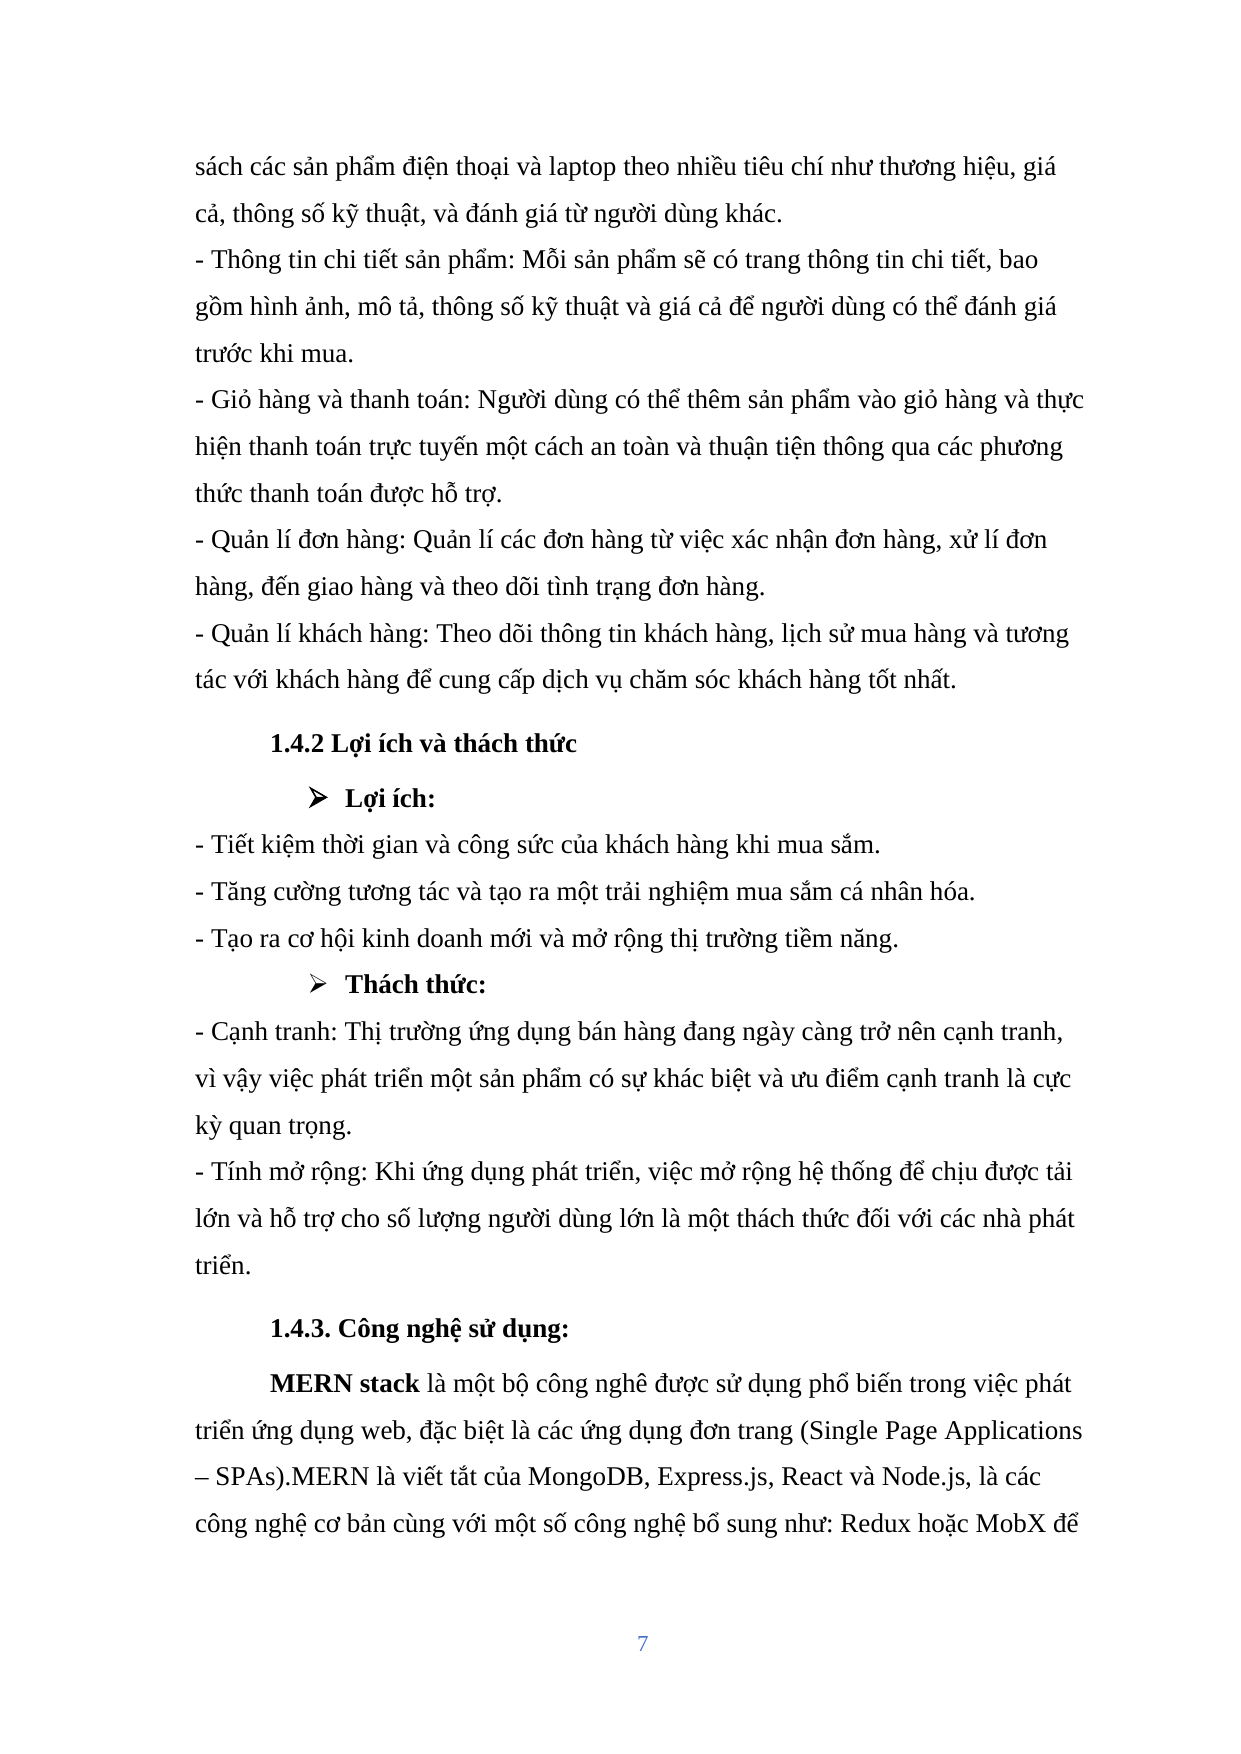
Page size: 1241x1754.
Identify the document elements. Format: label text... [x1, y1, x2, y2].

text - Tăng cường tương tác và tạo ra một trải nghiệm mua sắm cá nhân hóa. [195, 875, 1090, 906]
subtitle 1.4.3. Công nghệ sử dụng: [270, 1312, 1090, 1343]
list Thách thức: [307, 968, 1090, 1000]
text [195, 150, 1090, 228]
text - Quản lí khách hàng: Theo dõi thông tin khách hàng, lịch sử mua hàng và tương tác với khách hàng để cung cấp dịch vụ chăm sóc khách hàng tốt nhất. [195, 617, 1090, 694]
text - Thông tin chi tiết sản phẩm: Mỗi sản phẩm sẽ có trang thông tin chi tiết, bao gồm hình ảnh, mô tả, thông số kỹ thuật và giá cả để người dùng có thể đánh giá trước khi mua. [195, 243, 1090, 368]
text - Tiết kiệm thời gian và công sức của khách hàng khi mua sắm. [195, 828, 1090, 860]
text - Tạo ra cơ hội kinh doanh mới và mở rộng thị trường tiềm năng. [195, 922, 1090, 953]
text - Giỏ hàng và thanh toán: Người dùng có thể thêm sản phẩm vào giỏ hàng và thực hiện thanh toán trực tuyến một cách an toàn và thuận tiện thông qua các phương thức thanh toán được hỗ trợ. [195, 383, 1090, 508]
list Lợi ích: [307, 782, 1090, 813]
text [195, 1367, 1090, 1538]
text - Cạnh tranh: Thị trường ứng dụng bán hàng đang ngày càng trở nên cạnh tranh, vì vậy việc phát triển một sản phẩm có sự khác biệt và ưu điểm cạnh tranh là cực kỳ quan trọng. [195, 1015, 1090, 1140]
text - Quản lí đơn hàng: Quản lí các đơn hàng từ việc xác nhận đơn hàng, xử lí đơn hàng, đến giao hàng và theo dõi tình trạng đơn hàng. [195, 523, 1090, 601]
subtitle 1.4.2 Lợi ích và thách thức [270, 727, 1090, 758]
text - Tính mở rộng: Khi ứng dụng phát triển, việc mở rộng hệ thống để chịu được tải lớn và hỗ trợ cho số lượng người dùng lớn là một thách thức đối với các nhà phát triển. [195, 1155, 1090, 1280]
